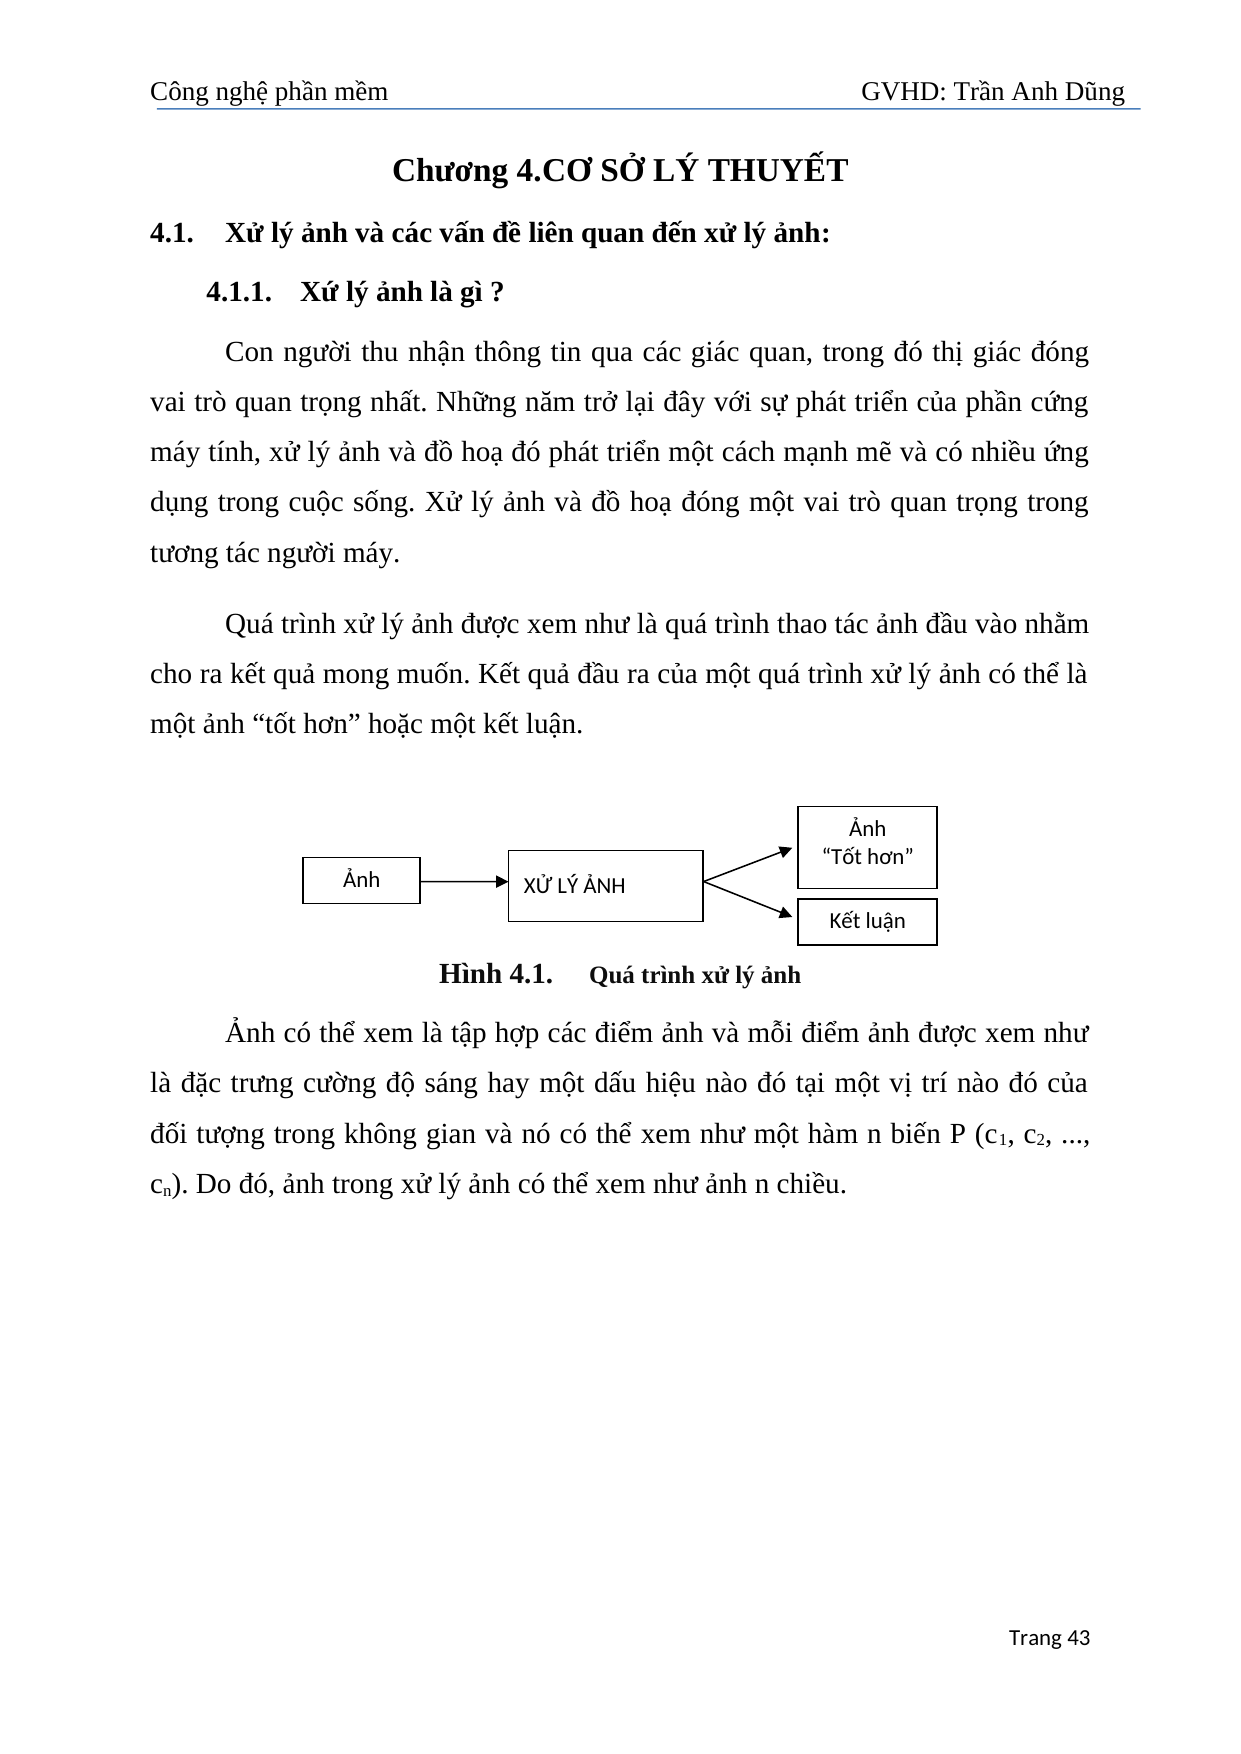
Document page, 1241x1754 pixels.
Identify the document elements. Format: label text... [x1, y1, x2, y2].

subtitle Quá trình xử lý ảnh [150, 956, 1090, 989]
text Quá trình xử lý ảnh được xem như là quá trình thao tác ảnh đầu vào nhằm cho ra kết quả mong muốn. Kết quả đầu ra của một quá trình xử lý ảnh có thể là một ảnh “tốt hơn” hoặc một kết luận. [150, 606, 1090, 740]
text Ảnh có thể xem là tập hợp các điểm ảnh và mỗi điểm ảnh được xem như là đặc trưng cường độ sáng hay một dấu hiệu nào đó tại một vị trí nào đó của đối tượng trong không gian và nó có thể xem như một hàm n biến P (c1, c2, ..., cn). Do đó, ảnh trong xử lý ảnh có thể xem như ảnh n chiều. [150, 1015, 1090, 1200]
subtitle CƠ SỞ LÝ THUYẾT [150, 150, 1090, 188]
text Con người thu nhận thông tin qua các giác quan, trong đó thị giác đóng vai trò quan trọng nhất. Những năm trở lại đây với sự phát triển của phần cứng máy tính, xử lý ảnh và đồ hoạ đó phát triển một cách mạnh mẽ và có nhiều ứng dụng trong cuộc sống. Xử lý ảnh và đồ hoạ đóng một vai trò quan trọng trong tương tác người máy. [150, 334, 1090, 568]
subtitle Xử lý ảnh và các vấn đề liên quan đến xử lý ảnh: [150, 215, 1090, 248]
subtitle Xứ lý ảnh là gì ? [206, 274, 1090, 308]
